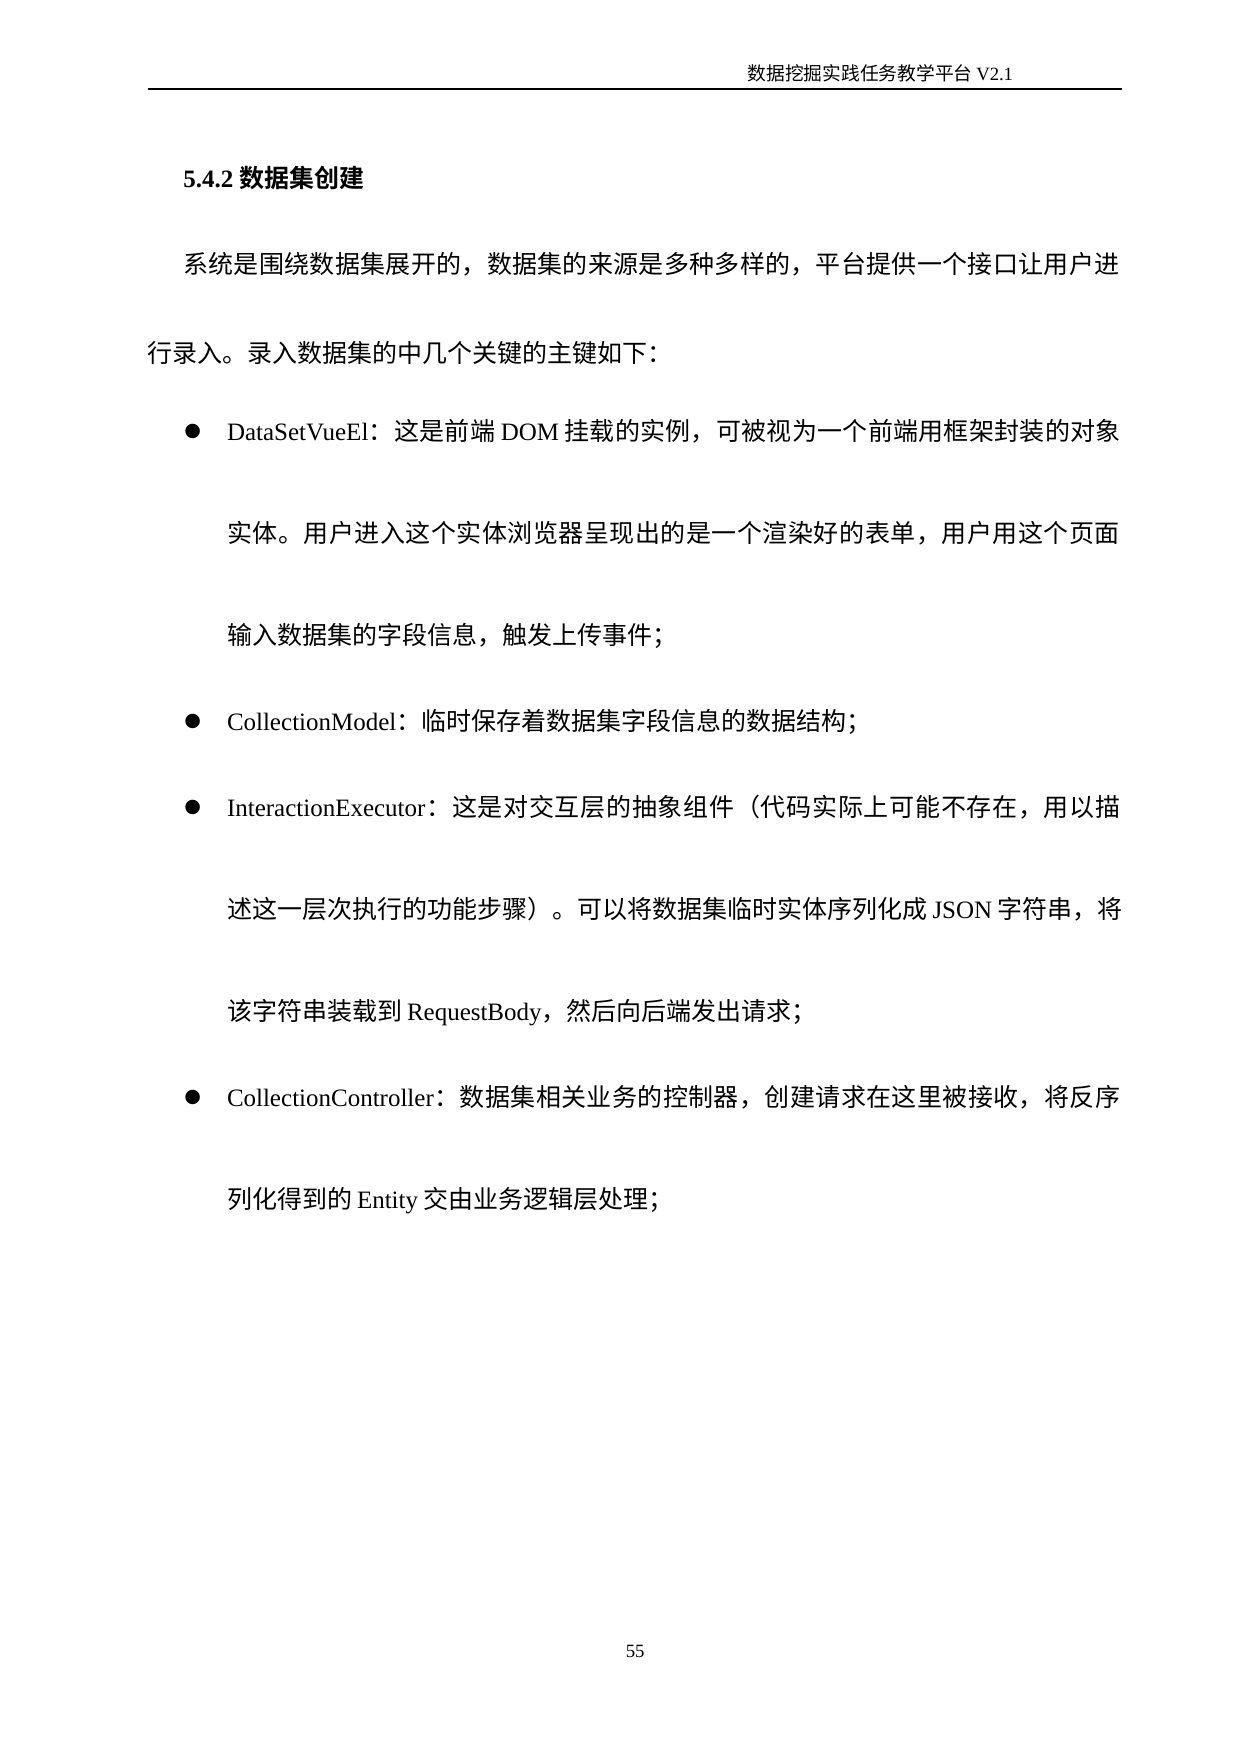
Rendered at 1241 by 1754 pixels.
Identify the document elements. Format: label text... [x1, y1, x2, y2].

subtitle 数据集创建 [183, 142, 1122, 210]
list InteractionExecutor：这是对交互层的抽象组件（代码实际上可能不存在，用以描述这一层次执行的功能步骤）。可以将数据集临时实体序列化成JSON字符串，将该字符串装载到RequestBody，然后向后端发出请求； [183, 772, 1122, 1043]
list DataSetVueEl：这是前端DOM挂载的实例，可被视为一个前端用框架封装的对象实体。用户进入这个实体浏览器呈现出的是一个渲染好的表单，用户用这个页面输入数据集的字段信息，触发上传事件； [183, 396, 1122, 668]
list CollectionModel：临时保存着数据集字段信息的数据结构； [183, 686, 1122, 754]
text 系统是围绕数据集展开的，数据集的来源是多种多样的，平台提供一个接口让用户进行录入。录入数据集的中几个关键的主键如下： [148, 229, 1122, 385]
list CollectionController：数据集相关业务的控制器，创建请求在这里被接收，将反序列化得到的Entity交由业务逻辑层处理； [183, 1062, 1122, 1231]
